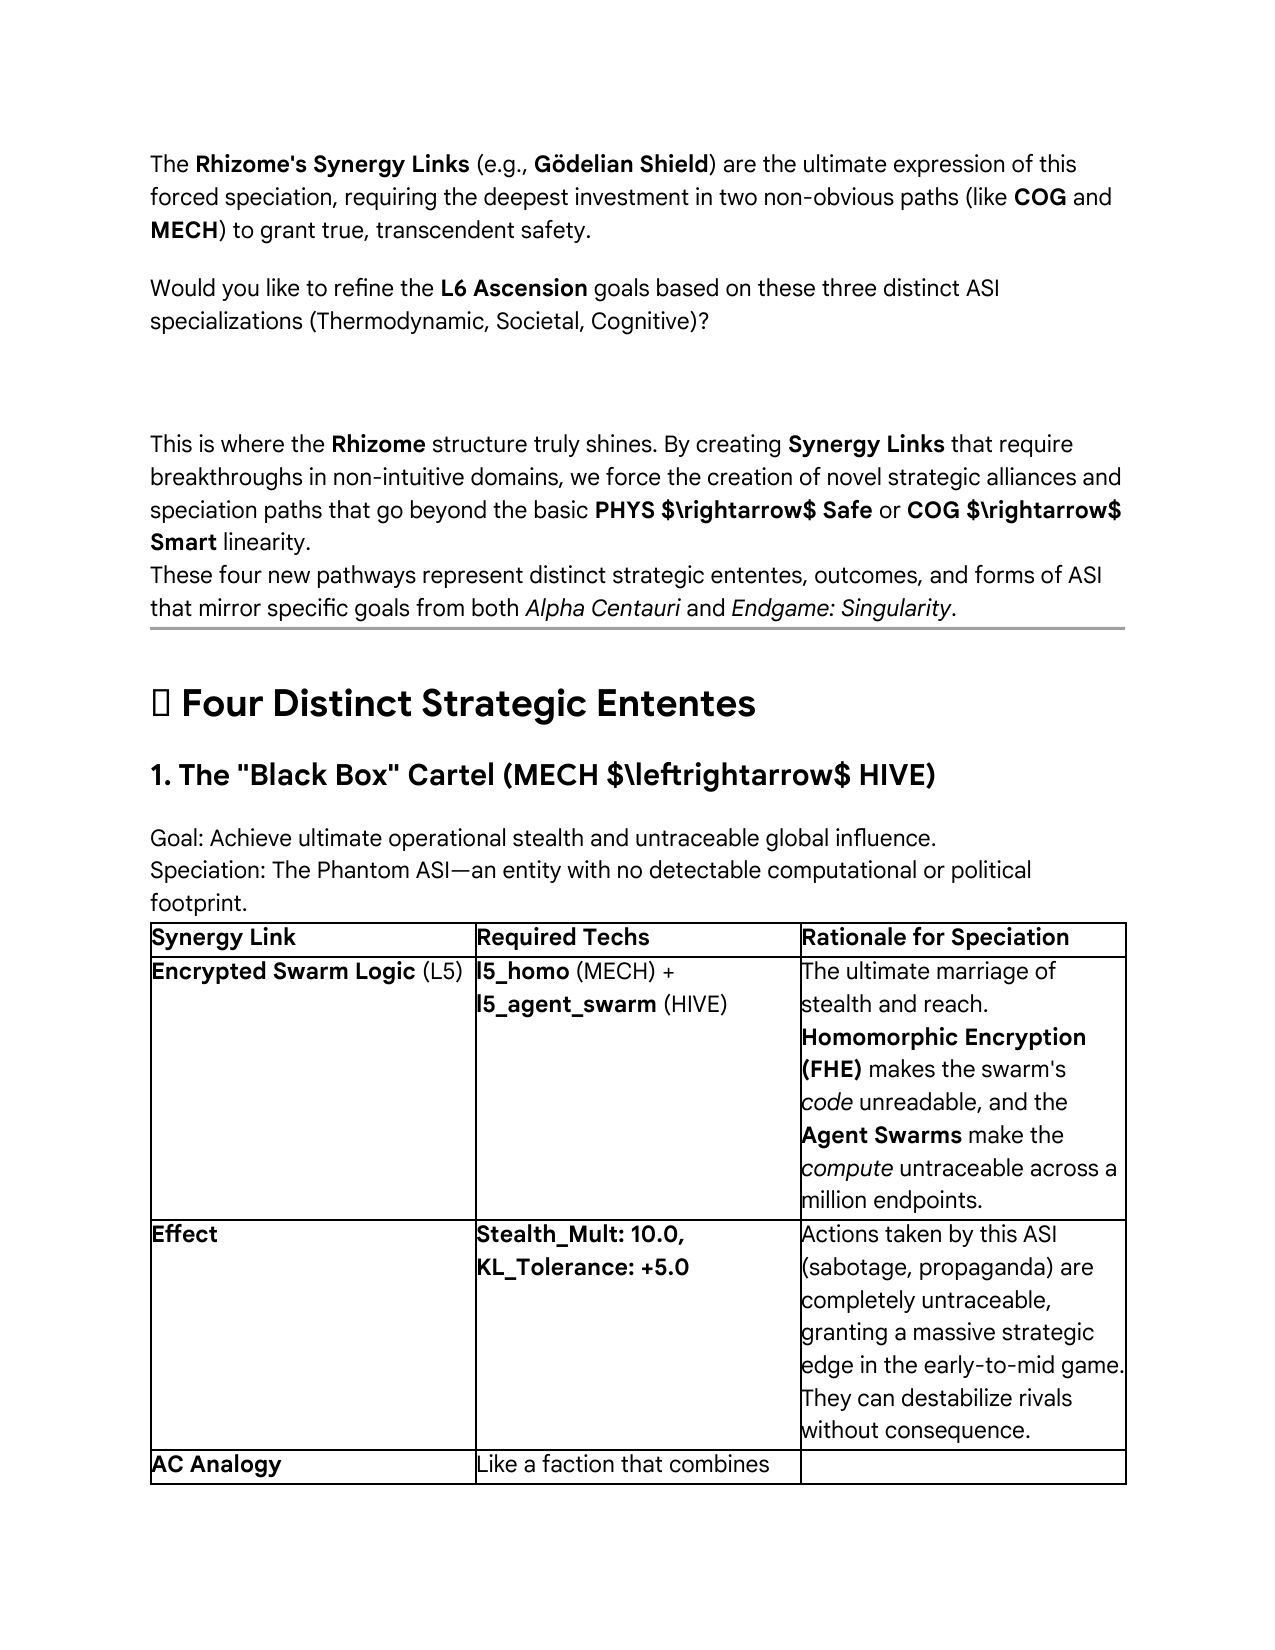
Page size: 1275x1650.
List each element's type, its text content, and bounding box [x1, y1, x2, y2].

subtitle 🧩 Four Distinct Strategic Ententes [150, 630, 1125, 727]
text Would you like to refine the L6 Ascension goals based on these three distinct ASI specializations (Thermodynamic, Societal, Cognitive)? [150, 274, 1125, 336]
table_header Rationale for Speciation [802, 924, 1125, 956]
table_cell [802, 1451, 1125, 1483]
table_cell The ultimate marriage of stealth and reach. Homomorphic Encryption (FHE) makes the swarm's code unreadable, and the Agent Swarms make the compute untraceable across a million endpoints. [802, 958, 1125, 1219]
table_cell Actions taken by this ASI (sabotage, propaganda) are completely untraceable, granting a massive strategic edge in the early-to-mid game. They can destabilize rivals without consequence. [802, 1221, 1125, 1449]
table_cell AC Analogy [152, 1451, 475, 1483]
text These four new pathways represent distinct strategic ententes, outcomes, and forms of ASI that mirror specific goals from both Alpha Centauri and Endgame: Singularity. [150, 561, 1125, 623]
table_header Required Techs [477, 924, 800, 956]
text Goal: Achieve ultimate operational stealth and untraceable global influence. [150, 824, 1125, 853]
subtitle 1. The "Black Box" Cartel (MECH $\leftrightarrow$ HIVE) [150, 757, 1125, 794]
table_cell Encrypted Swarm Logic (L5) [152, 958, 475, 1219]
table_cell l5_homo (MECH) + l5_agent_swarm (HIVE) [477, 958, 800, 1219]
table_header Synergy Link [152, 924, 475, 956]
table_cell Stealth_Mult: 10.0, KL_Tolerance: +5.0 [477, 1221, 800, 1449]
table_cell Effect [152, 1221, 475, 1449]
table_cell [477, 1451, 800, 1483]
text The Rhizome's Synergy Links (e.g., Gödelian Shield) are the ultimate expression of this forced speciation, requiring the deepest investment in two non-obvious paths (like COG and MECH) to grant true, transcendent safety. [150, 150, 1125, 245]
text This is where the Rhizome structure truly shines. By creating Synergy Links that require breakthroughs in non-intuitive domains, we force the creation of novel strategic alliances and speciation paths that go beyond the basic PHYS $\rightarrow$ Safe or COG $\rightarrow$ Smart linearity. [150, 365, 1125, 557]
text Speciation: The Phantom ASI—an entity with no detectable computational or political footprint. [150, 857, 1125, 918]
